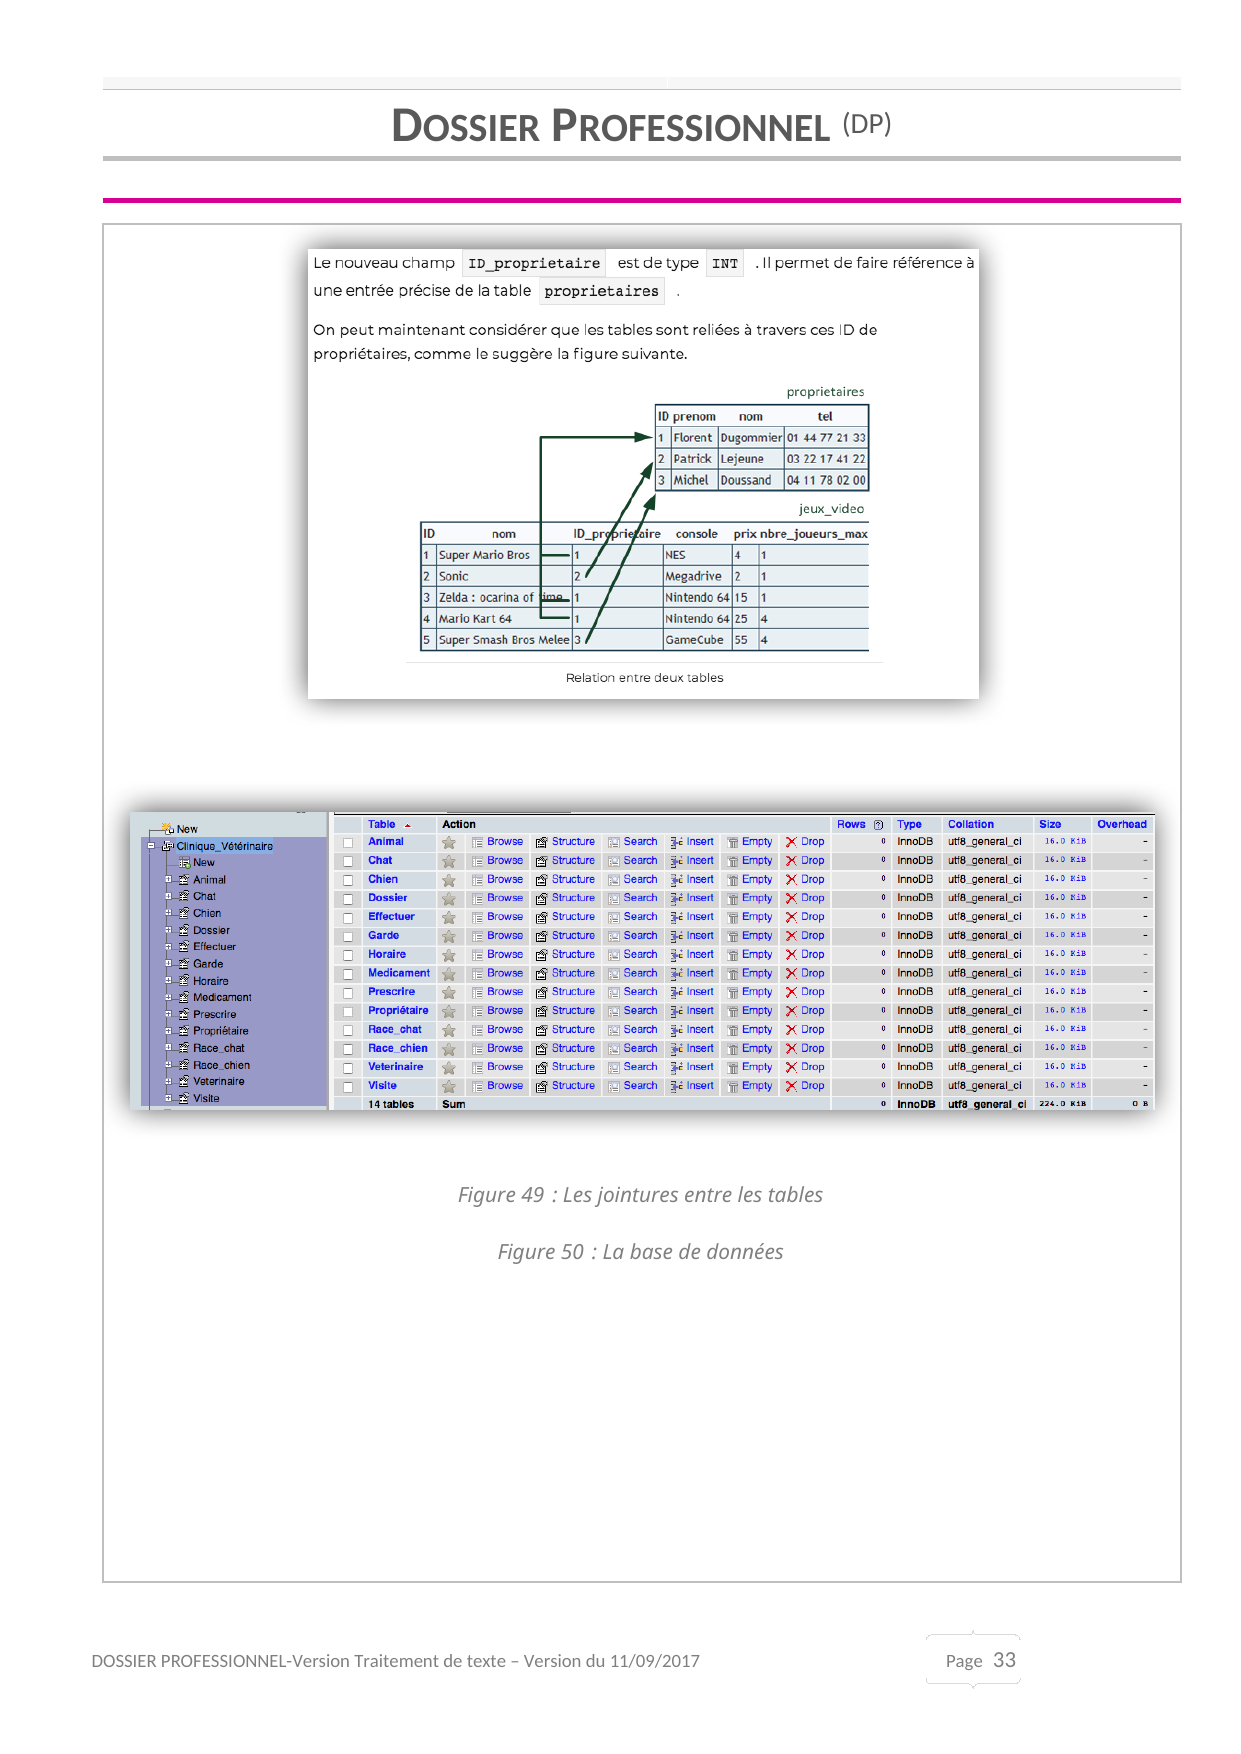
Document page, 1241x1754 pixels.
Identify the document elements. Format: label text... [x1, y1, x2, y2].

picture [308, 249, 979, 699]
picture [130, 812, 1155, 1110]
